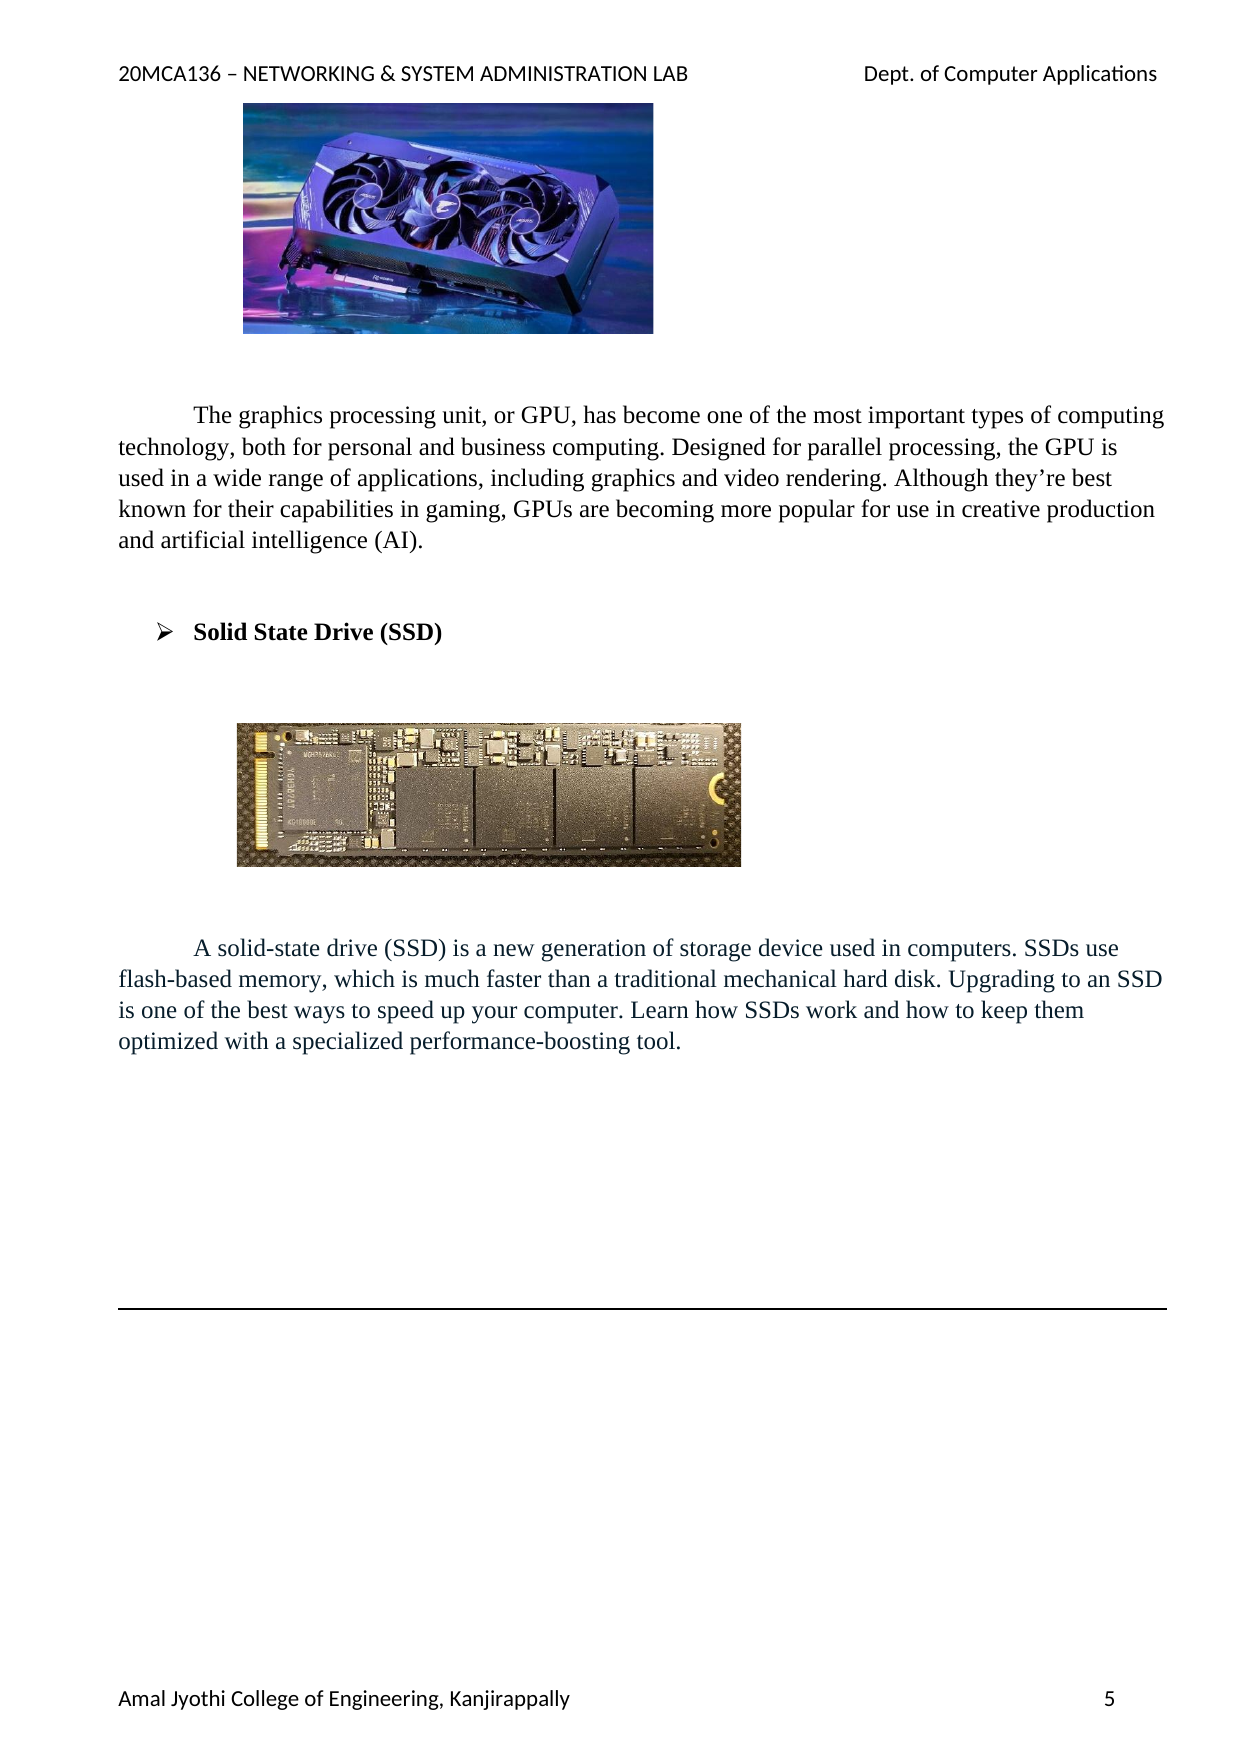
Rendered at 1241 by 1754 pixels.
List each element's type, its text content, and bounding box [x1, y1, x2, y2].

picture [243, 103, 654, 334]
text The graphics processing unit, or GPU, has become one of the most important types of computing technology, both for personal and business computing. Designed for parallel processing, the GPU is used in a wide range of applications, including graphics and video rendering. Although they’re best known for their capabilities in gaming, GPUs are becoming more popular for use in creative production and artificial intelligence (AI). [118, 401, 1167, 553]
text A solid-state drive (SSD) is a new generation of storage device used in computers. SSDs use flash-based memory, which is much faster than a traditional mechanical hard disk. Upgrading to an SSD is one of the best ways to speed up your computer. Learn how SSDs work and how to keep them optimized with a specialized performance-boosting tool. [118, 933, 1167, 1055]
list Solid State Drive (SSD) [156, 603, 1167, 655]
picture [243, 115, 254, 119]
picture [236, 723, 742, 867]
